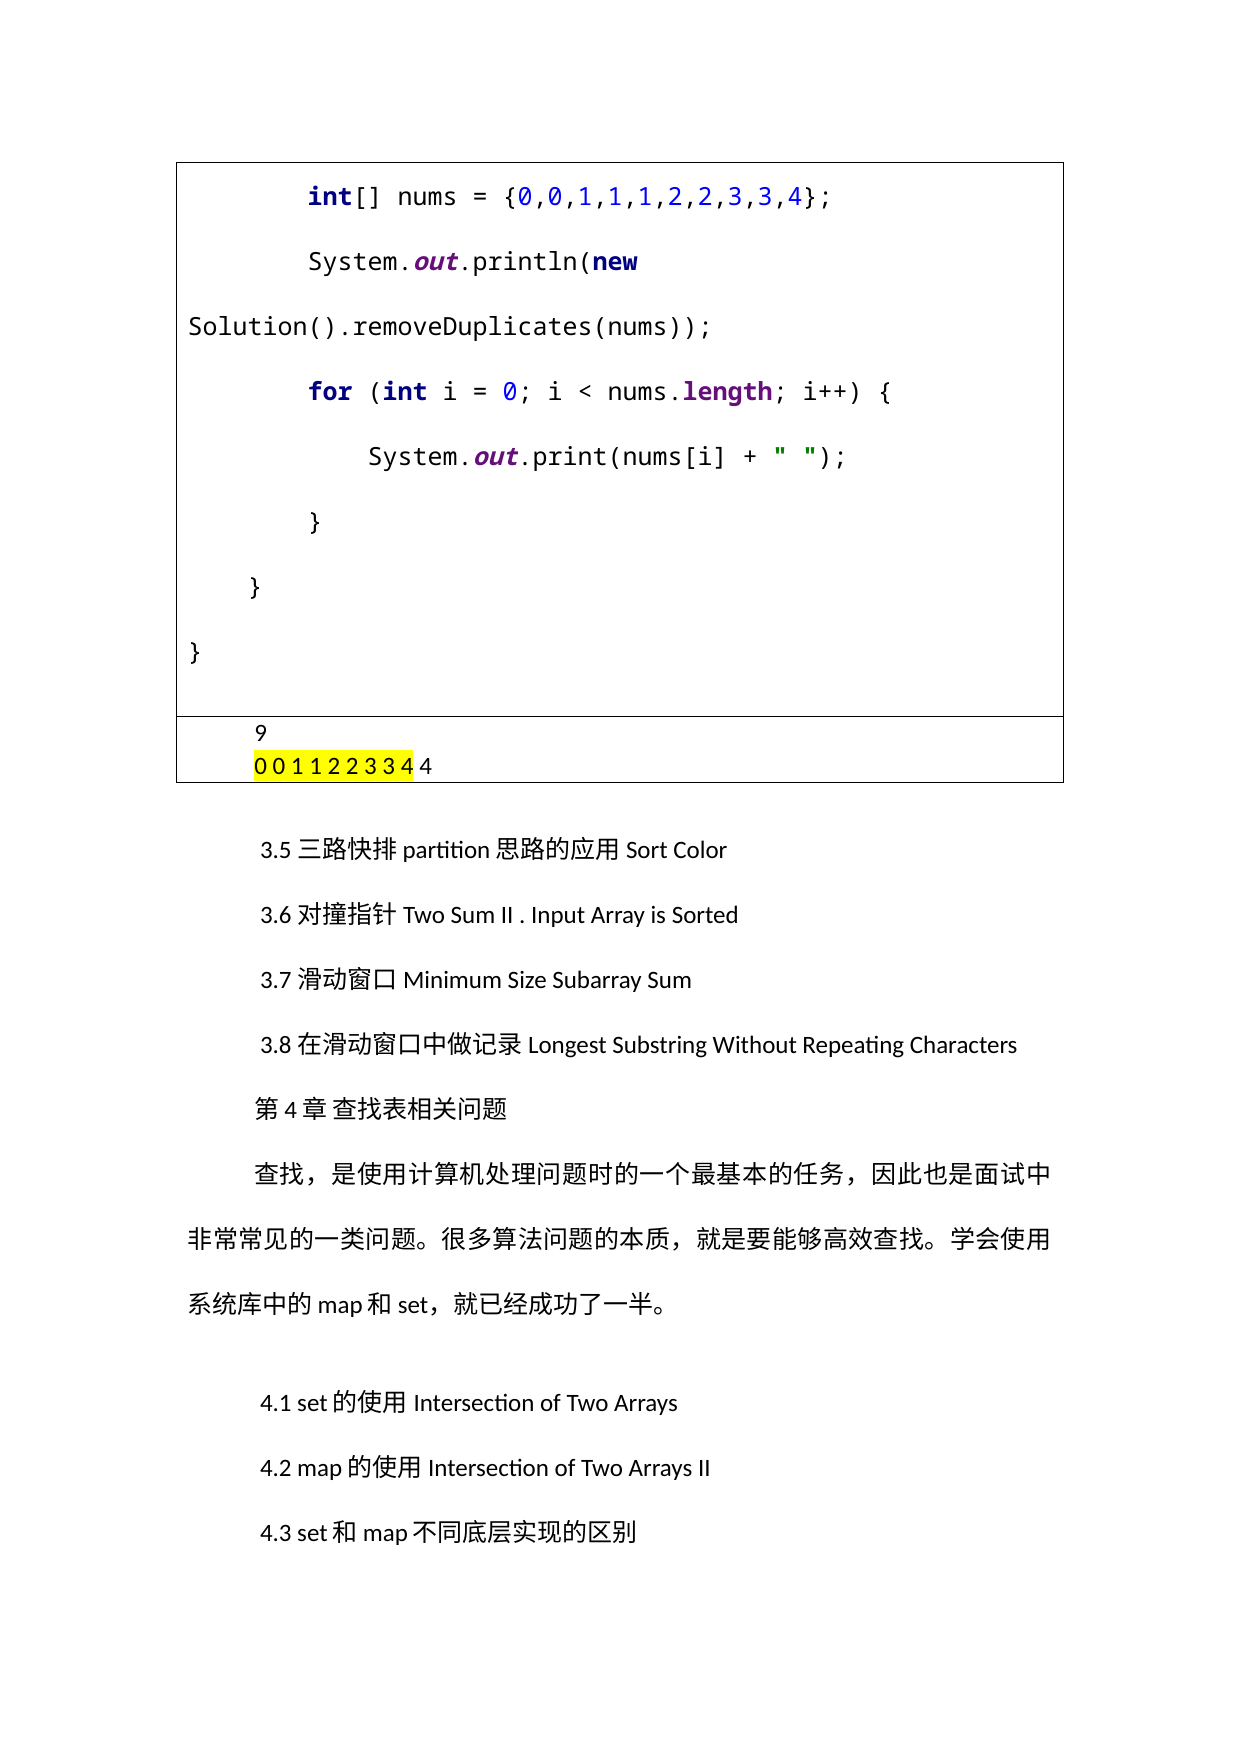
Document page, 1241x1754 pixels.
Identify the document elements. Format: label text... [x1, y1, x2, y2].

text 3.8 在滑动窗口中做记录 Longest Substring Without Repeating Characters [187, 1010, 1053, 1075]
table_cell 9 0 0 1 1 2 2 3 3 4 4 [177, 717, 1063, 782]
text 4.2 map的使用 Intersection of Two Arrays II [187, 1433, 1053, 1498]
text 3.7 滑动窗口 Minimum Size Subarray Sum [187, 945, 1053, 1010]
text 查找，是使用计算机处理问题时的一个最基本的任务，因此也是面试中非常常见的一类问题。很多算法问题的本质，就是要能够高效查找。学会使用系统库中的map和set，就已经成功了一半。 [187, 1140, 1053, 1335]
text 4.1 set的使用 Intersection of Two Arrays [187, 1368, 1053, 1433]
text 3.5 三路快排partition思路的应用 Sort Color [187, 815, 1053, 880]
text 第4章 查找表相关问题 [187, 1075, 1053, 1140]
text 4.3 set和map不同底层实现的区别 [187, 1498, 1053, 1563]
text 3.6 对撞指针 Two Sum II . Input Array is Sorted [187, 880, 1053, 945]
